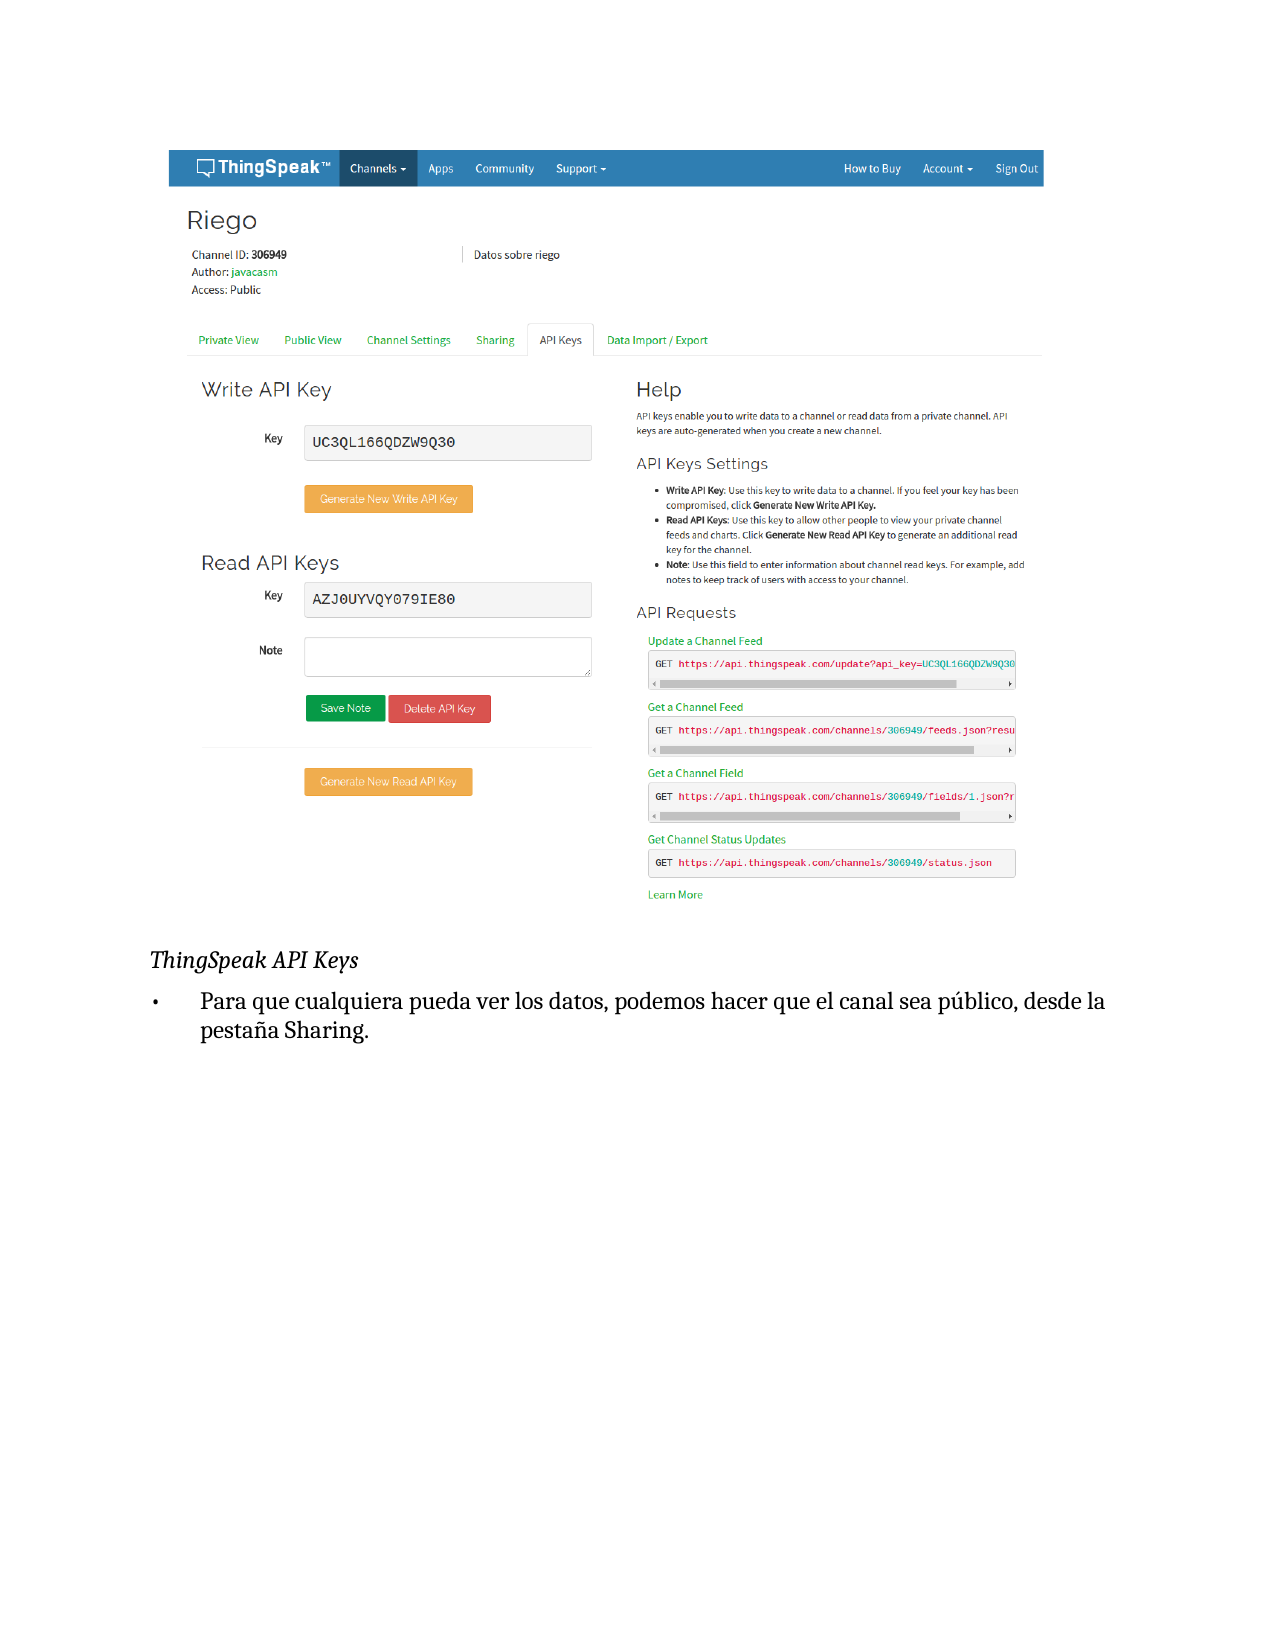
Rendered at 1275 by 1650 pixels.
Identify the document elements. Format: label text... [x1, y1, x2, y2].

picture [168, 150, 1044, 925]
list Para que cualquiera pueda ver los datos, podemos hacer que el canal sea público, desde la pestaña Sharing. [150, 987, 1125, 1044]
text ThingSpeak API Keys [150, 946, 1125, 974]
